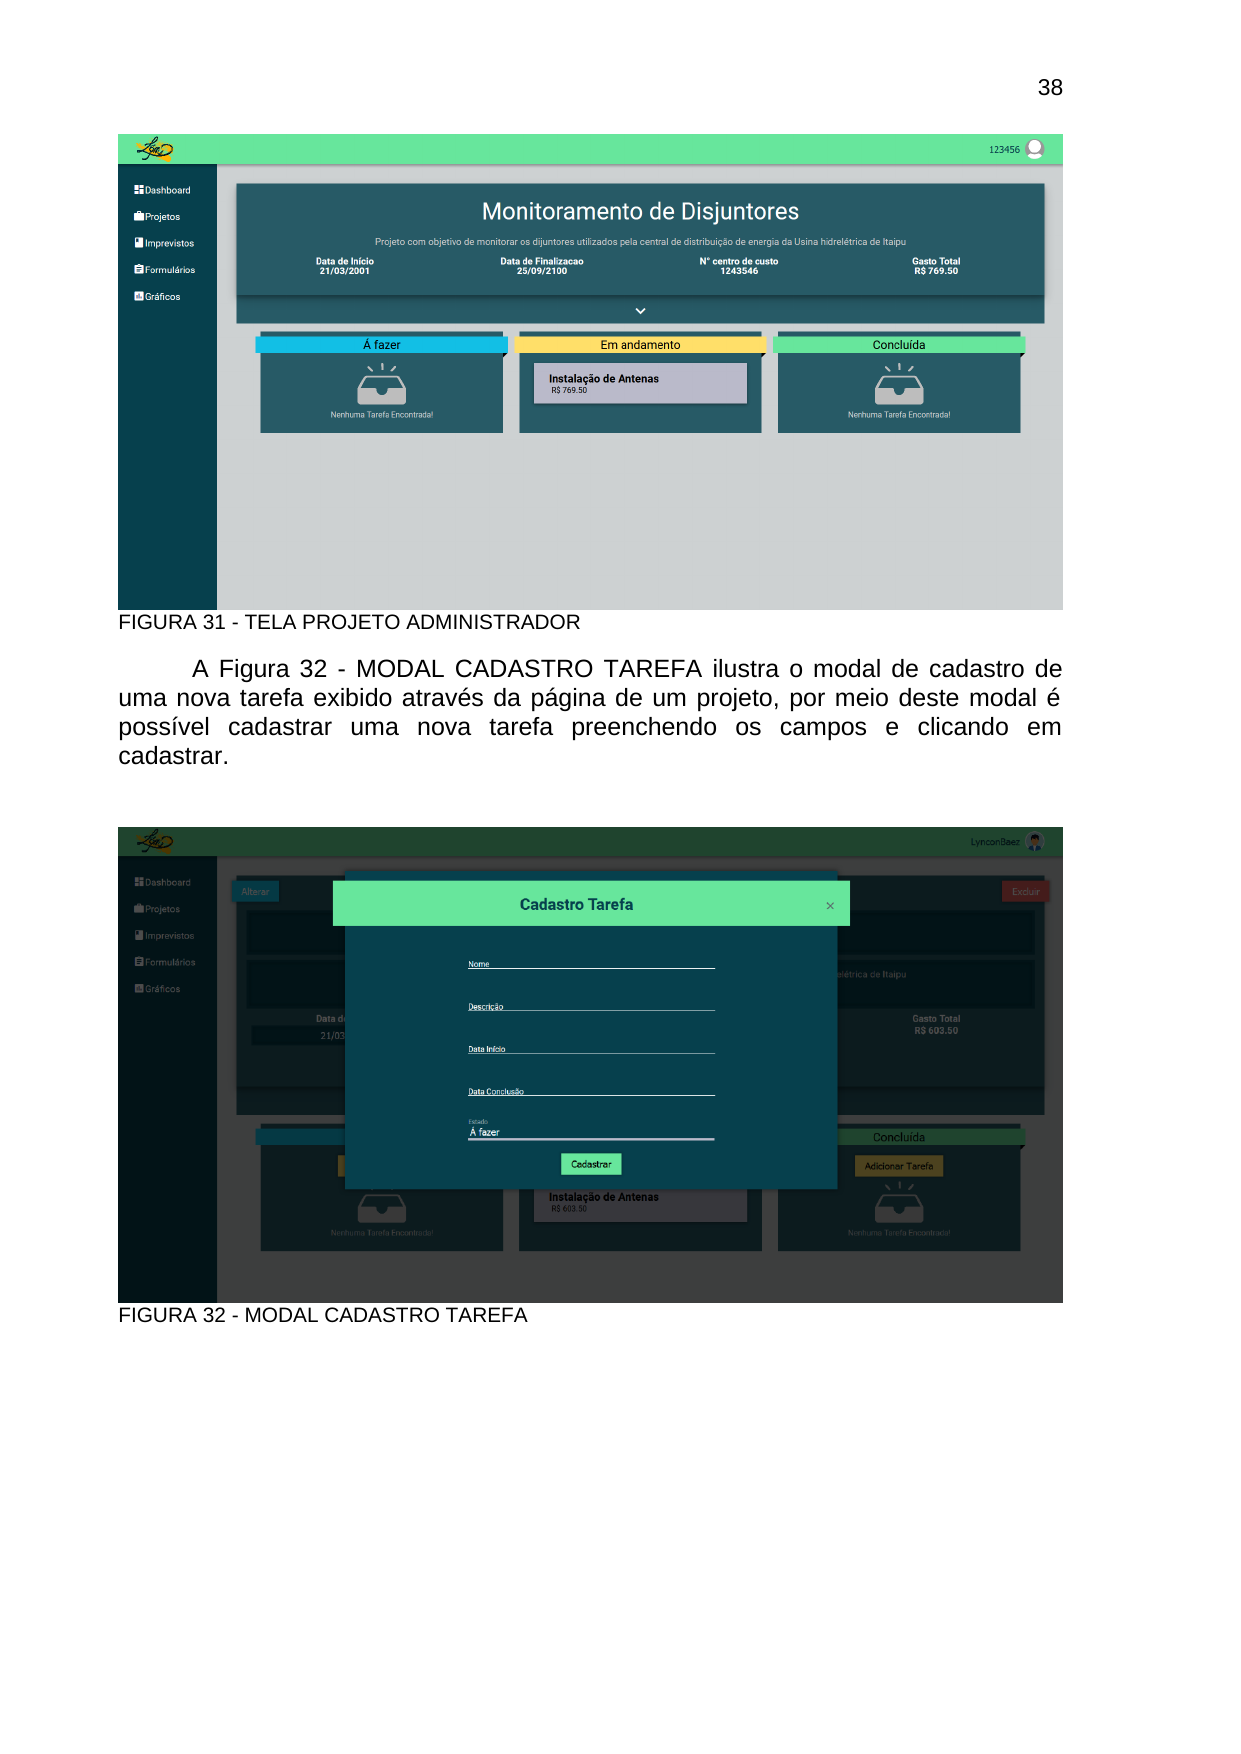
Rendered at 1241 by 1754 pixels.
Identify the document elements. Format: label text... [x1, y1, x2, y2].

picture [135, 292, 143, 300]
picture [118, 134, 1063, 610]
text A Figura 32 - MODAL CADASTRO TAREFA ilustra o modal de cadastro de uma nova tarefa exibido através da página de um projeto, por meio deste modal é possível cadastrar uma nova tarefa preenchendo os campos e clicando em cadastrar. [118, 654, 1063, 769]
picture [135, 266, 143, 273]
picture [134, 212, 146, 220]
picture [135, 238, 143, 247]
picture [173, 242, 185, 246]
picture [152, 189, 162, 193]
picture [118, 827, 1063, 1303]
